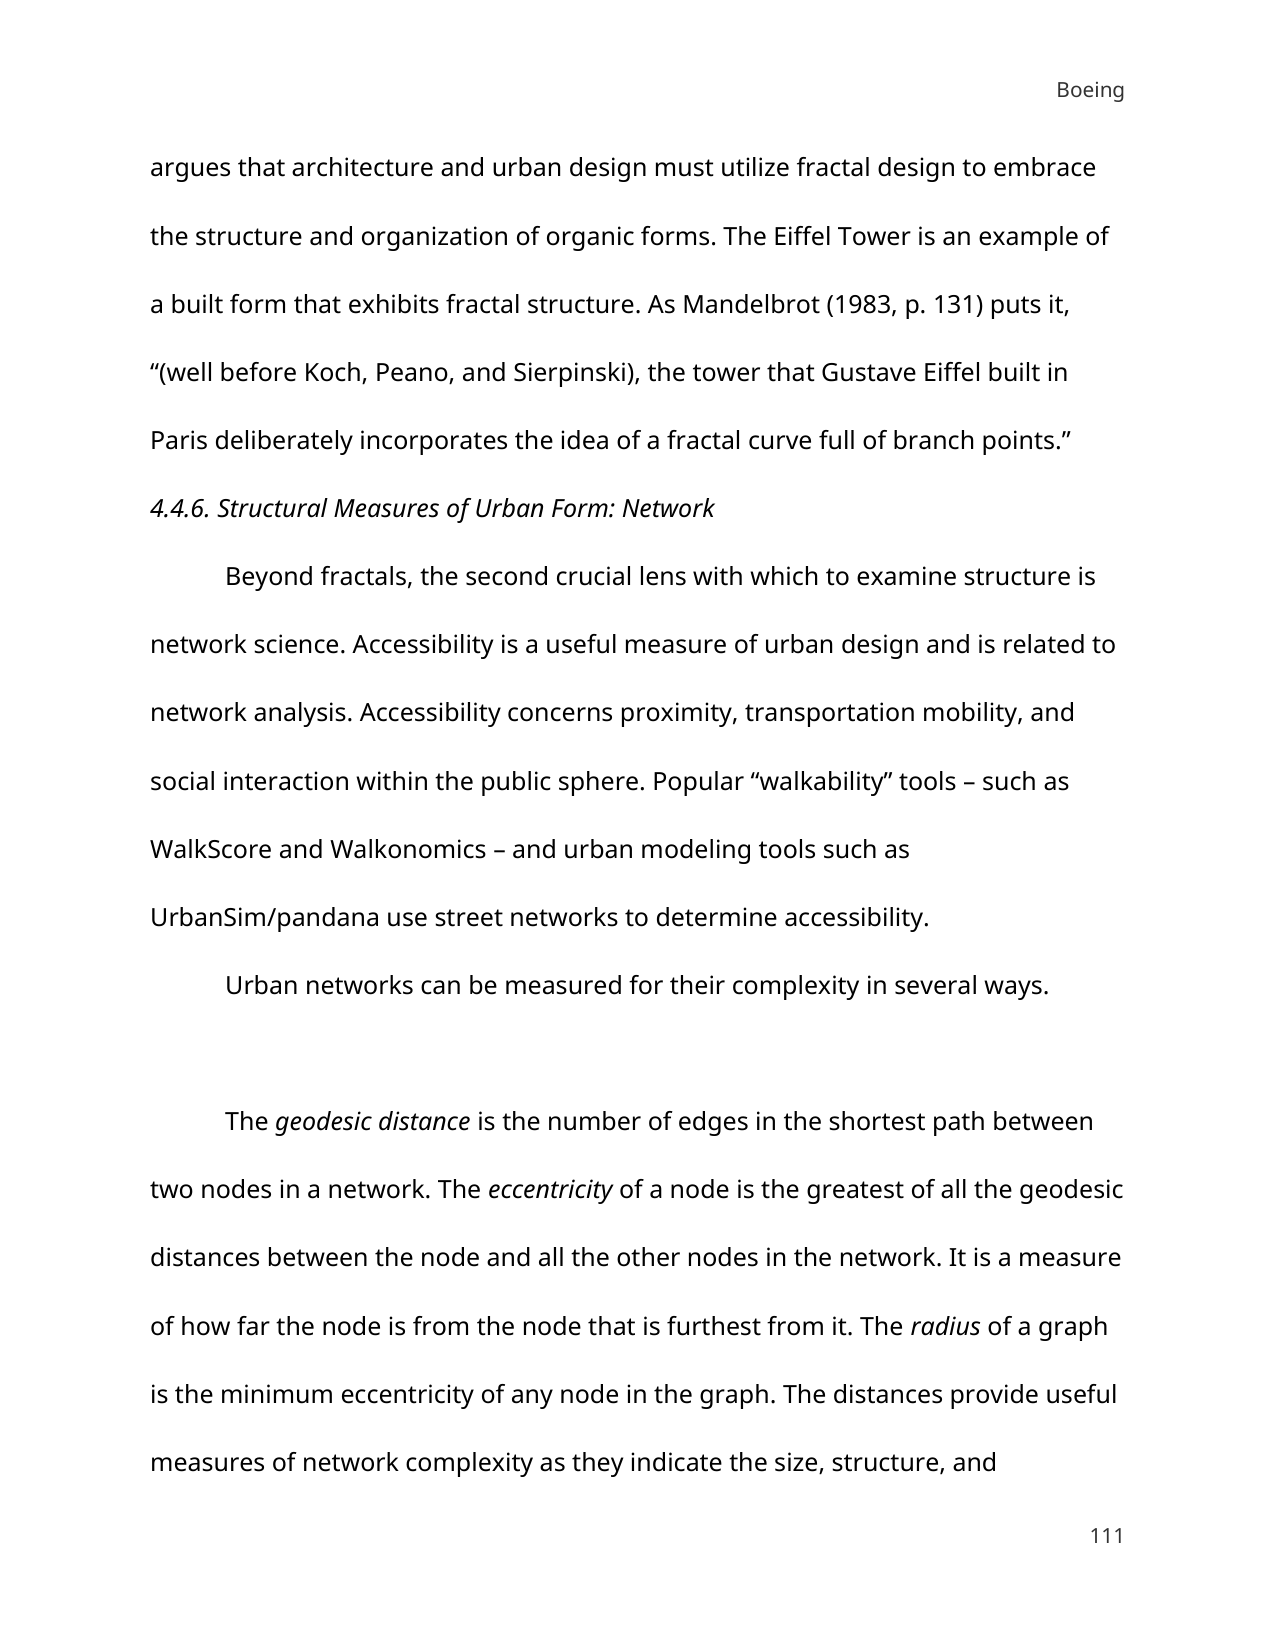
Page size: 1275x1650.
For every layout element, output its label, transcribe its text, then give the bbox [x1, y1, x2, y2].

text Urban networks can be measured for their complexity in several ways. [150, 967, 1125, 1002]
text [150, 150, 1125, 457]
text Beyond fractals, the second crucial lens with which to examine structure is network science. Accessibility is a useful measure of urban design and is related to network analysis. Accessibility concerns proximity, transportation mobility, and social interaction within the public sphere. Popular “walkability” tools – such as WalkScore and Walkonomics – and urban modeling tools such as UrbanSim/pandana use street networks to determine accessibility. [150, 559, 1125, 933]
subtitle Structural Measures of Urban Form: Network [150, 491, 1125, 525]
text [150, 1104, 1125, 1478]
